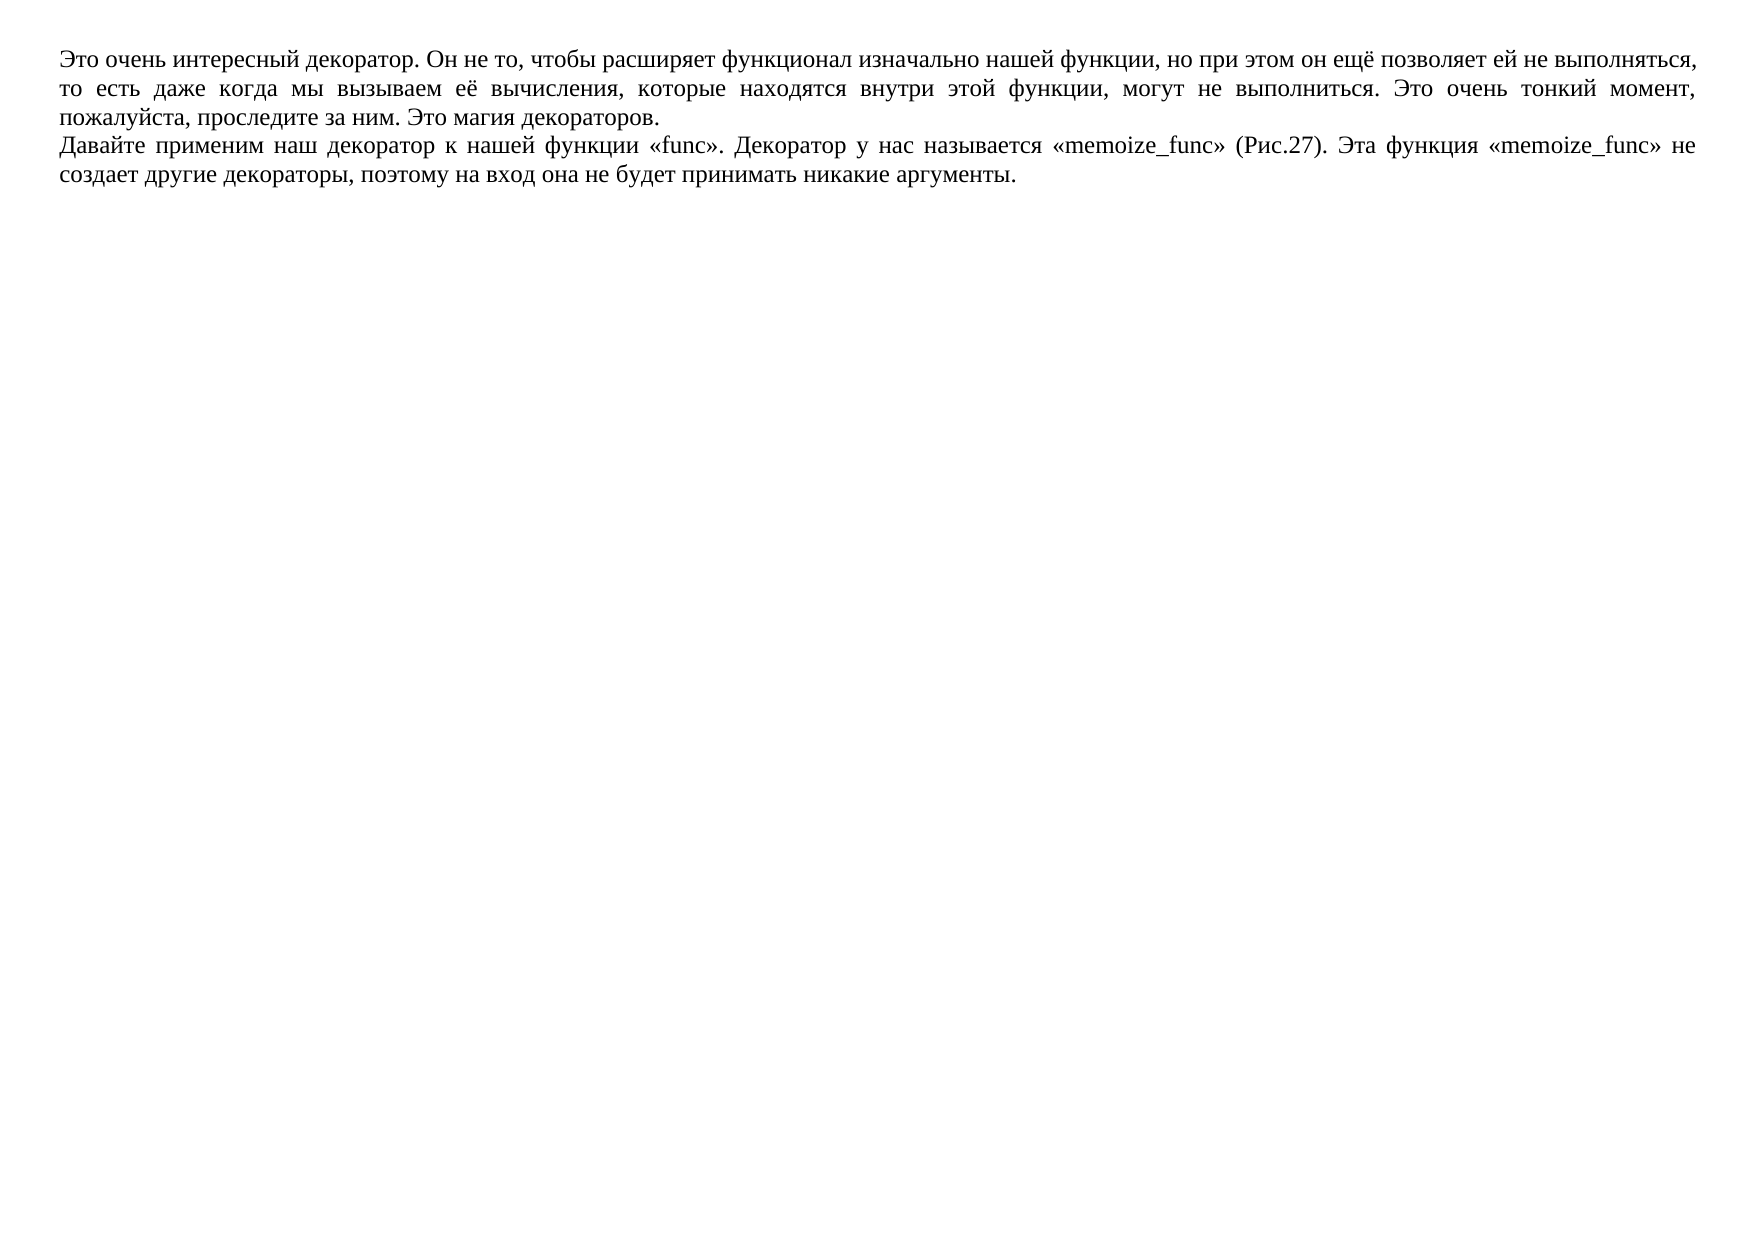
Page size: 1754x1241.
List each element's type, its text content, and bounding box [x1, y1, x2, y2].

text Это очень интересный декоратор. Он не то, чтобы расширяет функционал изначально нашей функции, но при этом он ещё позволяет ей не выполняться, то есть даже когда мы вызываем её вычисления, которые находятся внутри этой функции, могут не выполниться. Это очень тонкий момент, пожалуйста, проследите за ним. Это магия декораторов. [59, 44, 1698, 131]
text Давайте применим наш декоратор к нашей функции «func». Декоратор у нас называется «memoize_func» (Рис.27). Эта функция «memoize_func» не создает другие декораторы, поэтому на вход она не будет принимать никакие аргументы. [59, 131, 1698, 188]
